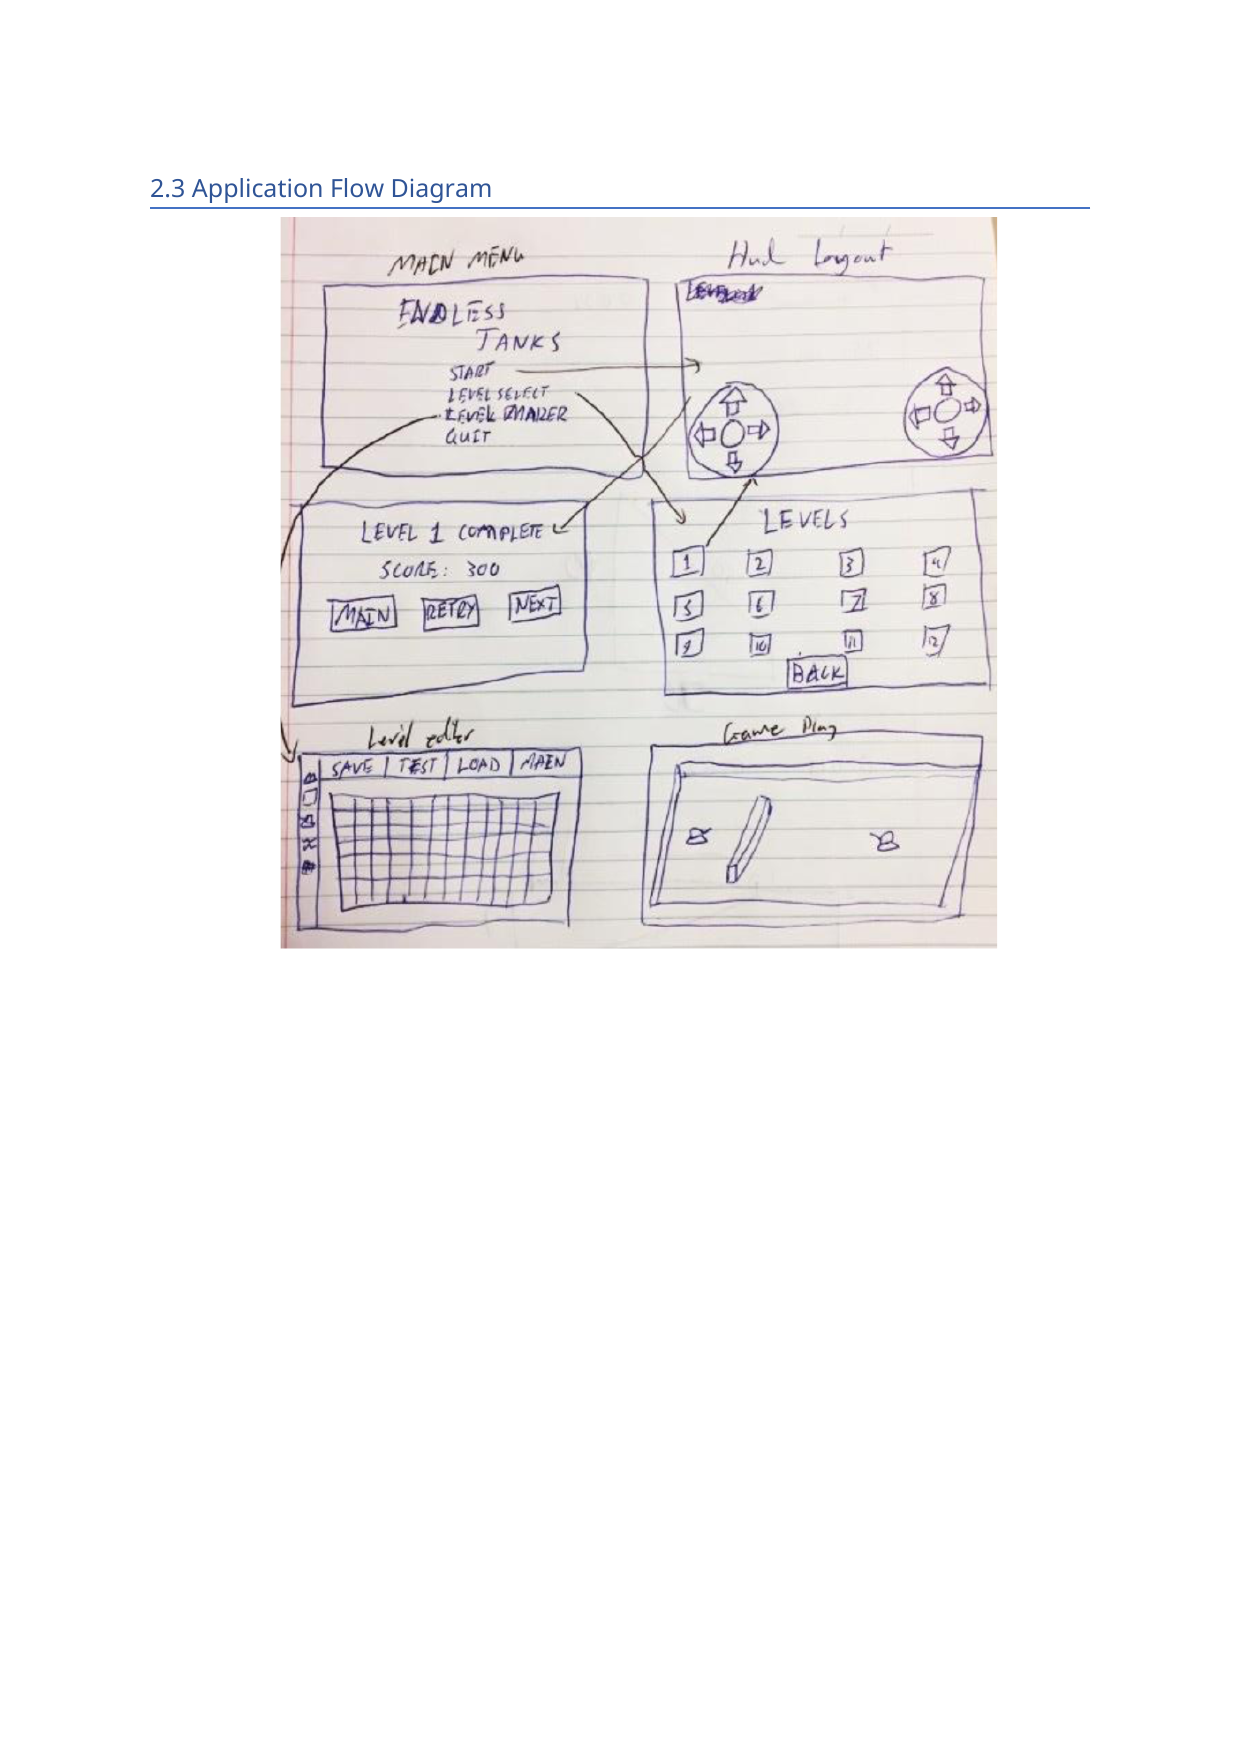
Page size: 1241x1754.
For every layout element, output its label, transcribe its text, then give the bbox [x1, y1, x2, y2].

subtitle 2.3 Application Flow Diagram [150, 171, 1090, 207]
picture [280, 217, 998, 949]
